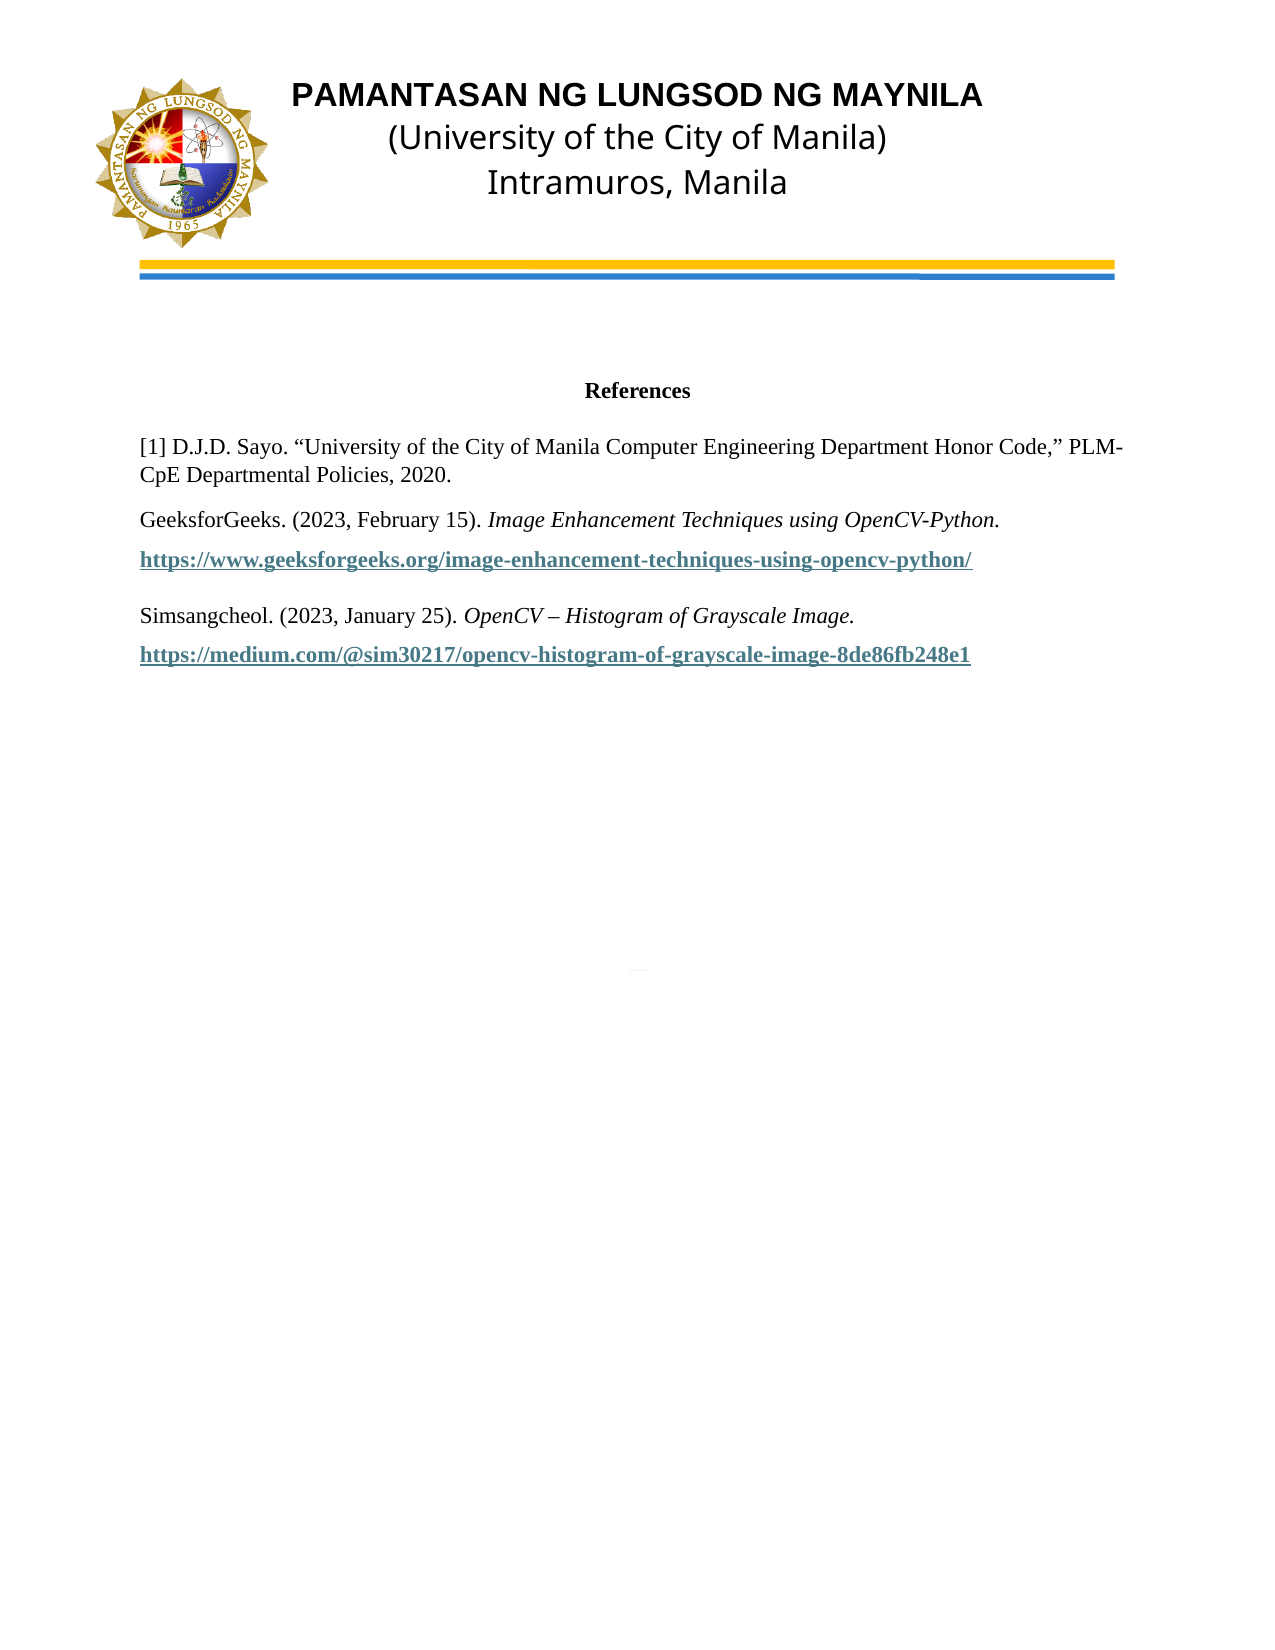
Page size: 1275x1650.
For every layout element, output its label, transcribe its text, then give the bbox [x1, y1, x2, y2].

picture [89, 75, 274, 254]
text References [139, 377, 1135, 403]
text [1] D.J.D. Sayo. “University of the City of Manila Computer Engineering Department Honor Code,” PLM-CpE Departmental Policies, 2020. [139, 433, 1135, 488]
text Simsangcheol. (2023, January 25). OpenCV – Histogram of Grayscale Image. https://medium.com/@sim30217/opencv-histogram-of-grayscale-image-8de86fb248e1 [139, 602, 1135, 668]
text GeeksforGeeks. (2023, February 15). Image Enhancement Techniques using OpenCV-Python. https://www.geeksforgeeks.org/image-enhancement-techniques-using-opencv-python/ [139, 506, 1135, 572]
